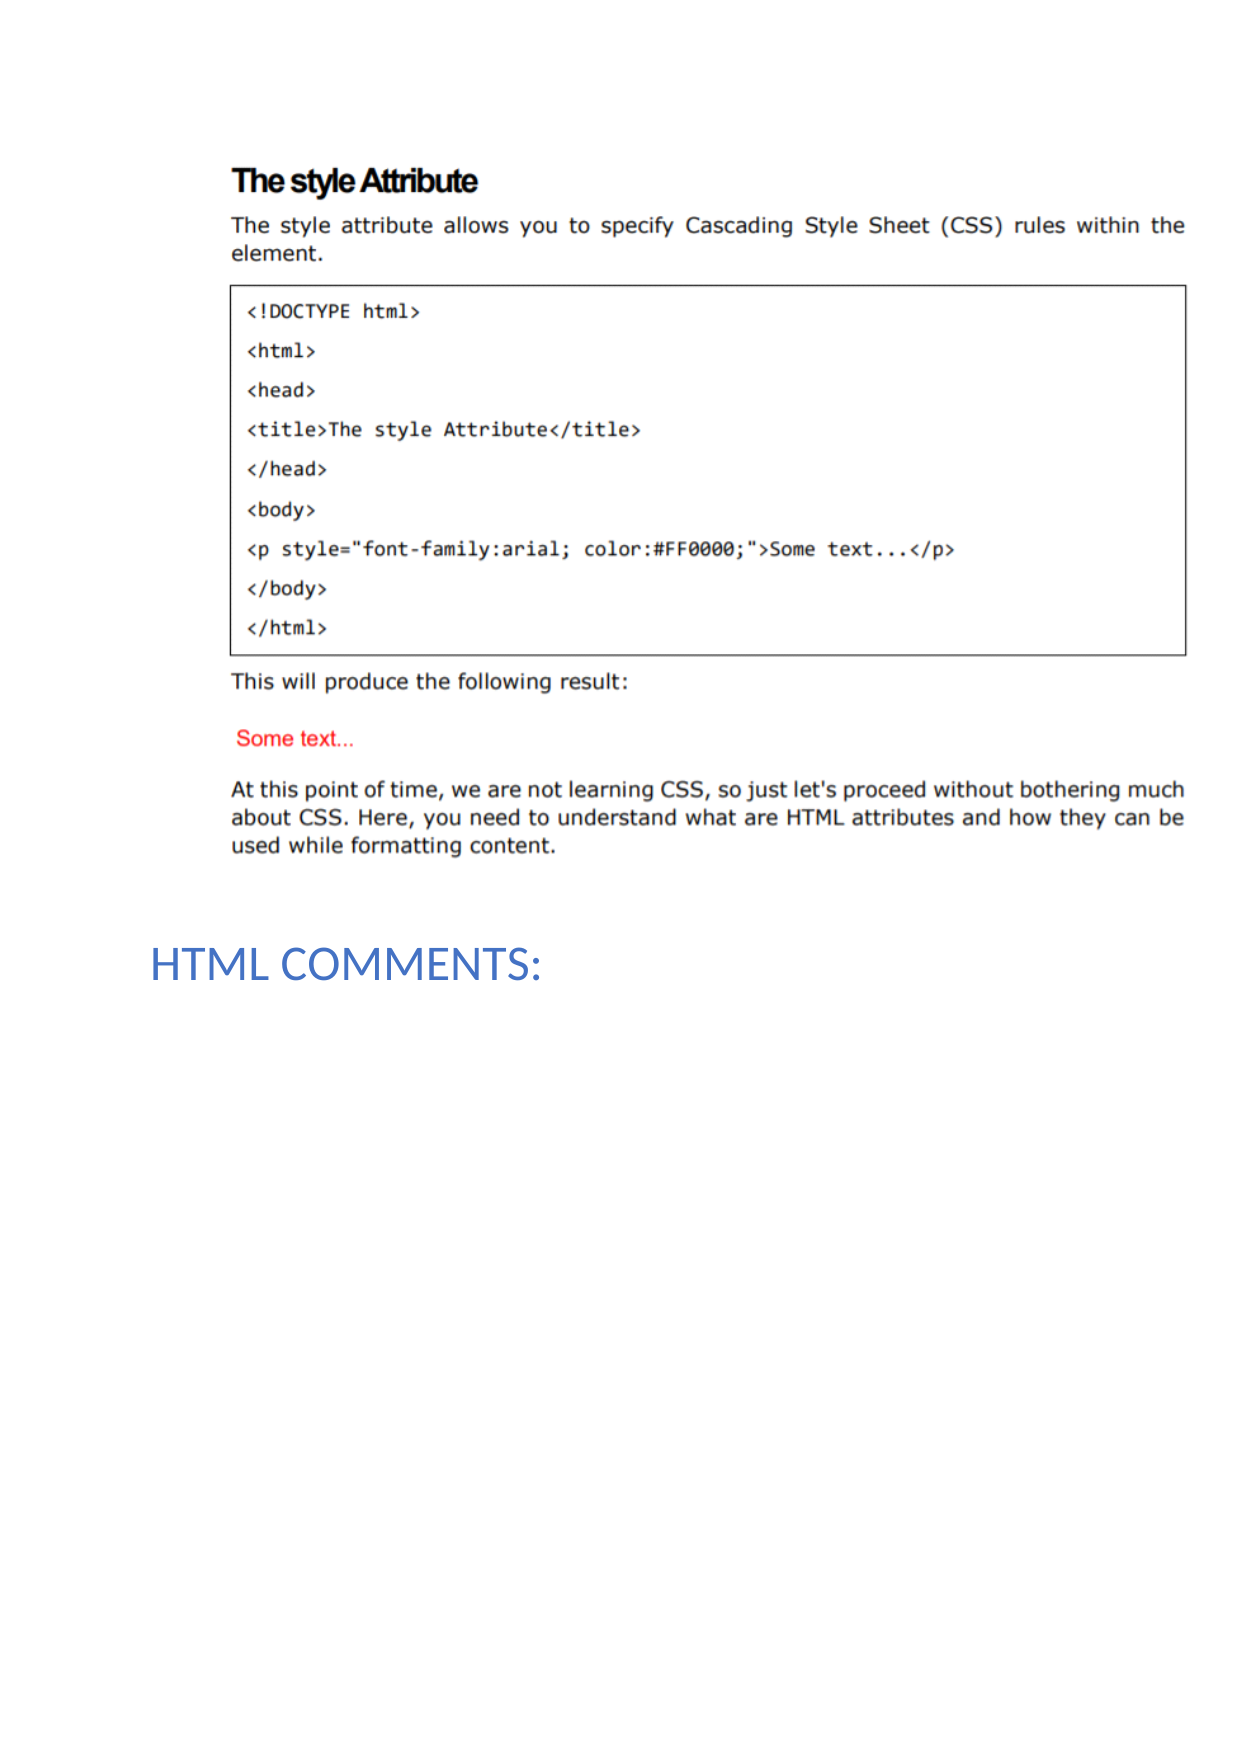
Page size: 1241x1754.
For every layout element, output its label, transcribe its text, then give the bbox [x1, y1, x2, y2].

text HTML COMMENTS: [150, 932, 1090, 993]
picture [150, 150, 1241, 869]
